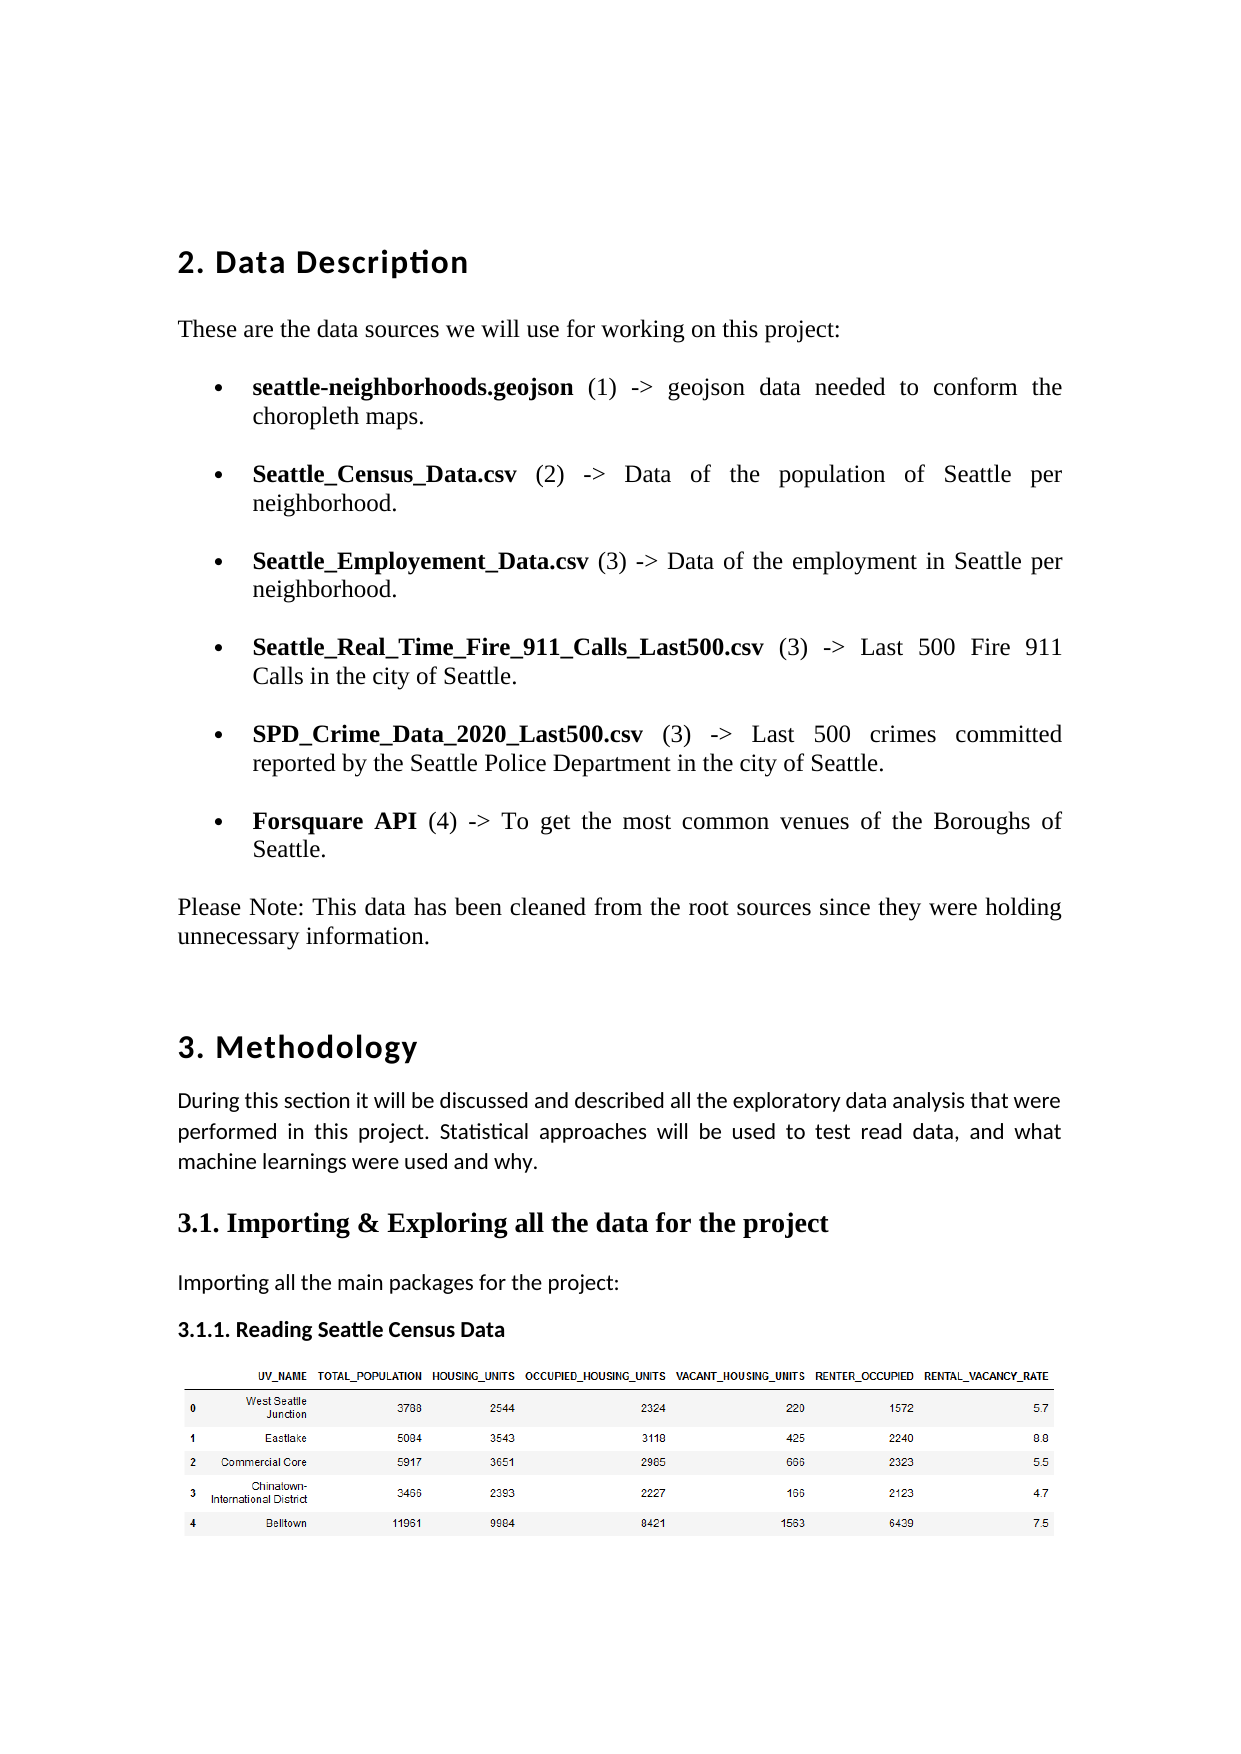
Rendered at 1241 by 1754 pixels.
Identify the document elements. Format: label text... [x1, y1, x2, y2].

text These are the data sources we will use for working on this project: [177, 314, 1063, 343]
subtitle 3. Methodology [177, 1026, 1063, 1067]
list Seattle_Census_Data.csv (2) -> Data of the population of Seattle per neighborhood. [215, 459, 1063, 517]
text Please Note: This data has been cleaned from the root sources since they were holding unnecessary information. [177, 892, 1063, 950]
text Importing all the main packages for the project: [177, 1268, 1063, 1296]
picture [177, 1361, 1063, 1539]
subtitle 3.1. Importing & Exploring all the data for the project [177, 1206, 1063, 1239]
text During this section it will be discussed and described all the exploratory data analysis that were performed in this project. Statistical approaches will be used to test read data, and what machine learnings were used and why. [177, 1087, 1063, 1175]
list SPD_Crime_Data_2020_Last500.csv (3) -> Last 500 crimes committed reported by the Seattle Police Department in the city of Seattle. [215, 719, 1063, 777]
list Forsquare API (4) -> To get the most common venues of the Boroughs of Seattle. [215, 806, 1063, 863]
list Seattle_Employement_Data.csv (3) -> Data of the employment in Seattle per neighborhood. [215, 546, 1063, 603]
list Seattle_Real_Time_Fire_911_Calls_Last500.csv (3) -> Last 500 Fire 911 Calls in the city of Seattle. [215, 632, 1063, 690]
text 3.1.1. Reading Seattle Census Data [177, 1315, 1063, 1343]
subtitle 2. Data Description [177, 241, 1063, 282]
list seattle-neighborhoods.geojson (1) -> geojson data needed to conform the choropleth maps. [215, 372, 1063, 430]
